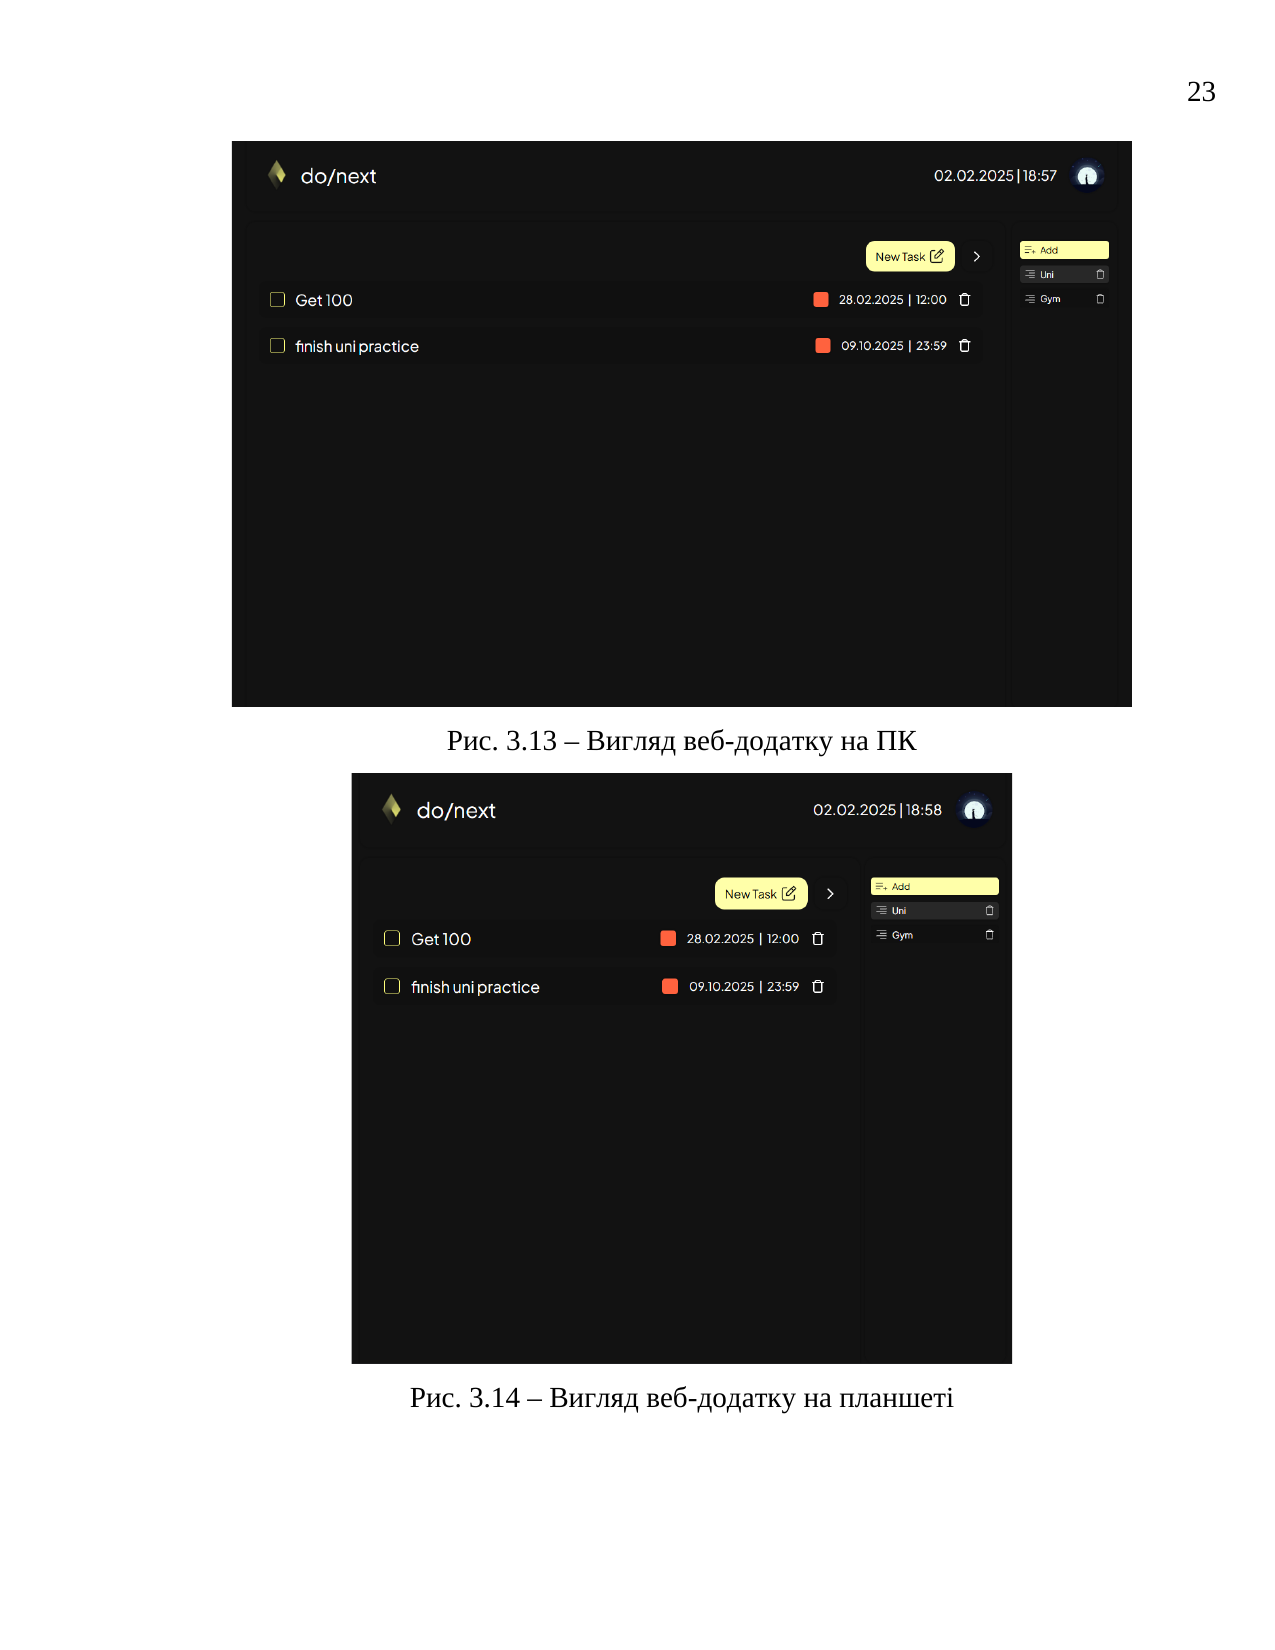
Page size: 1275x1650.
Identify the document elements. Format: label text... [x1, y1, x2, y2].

picture [351, 773, 1013, 1364]
text Рис. 3.14 – Вигляд веб-додатку на планшеті [148, 1381, 1216, 1414]
text Рис. 3.13 – Вигляд веб-додатку на ПК [148, 723, 1216, 757]
picture [231, 141, 1132, 707]
